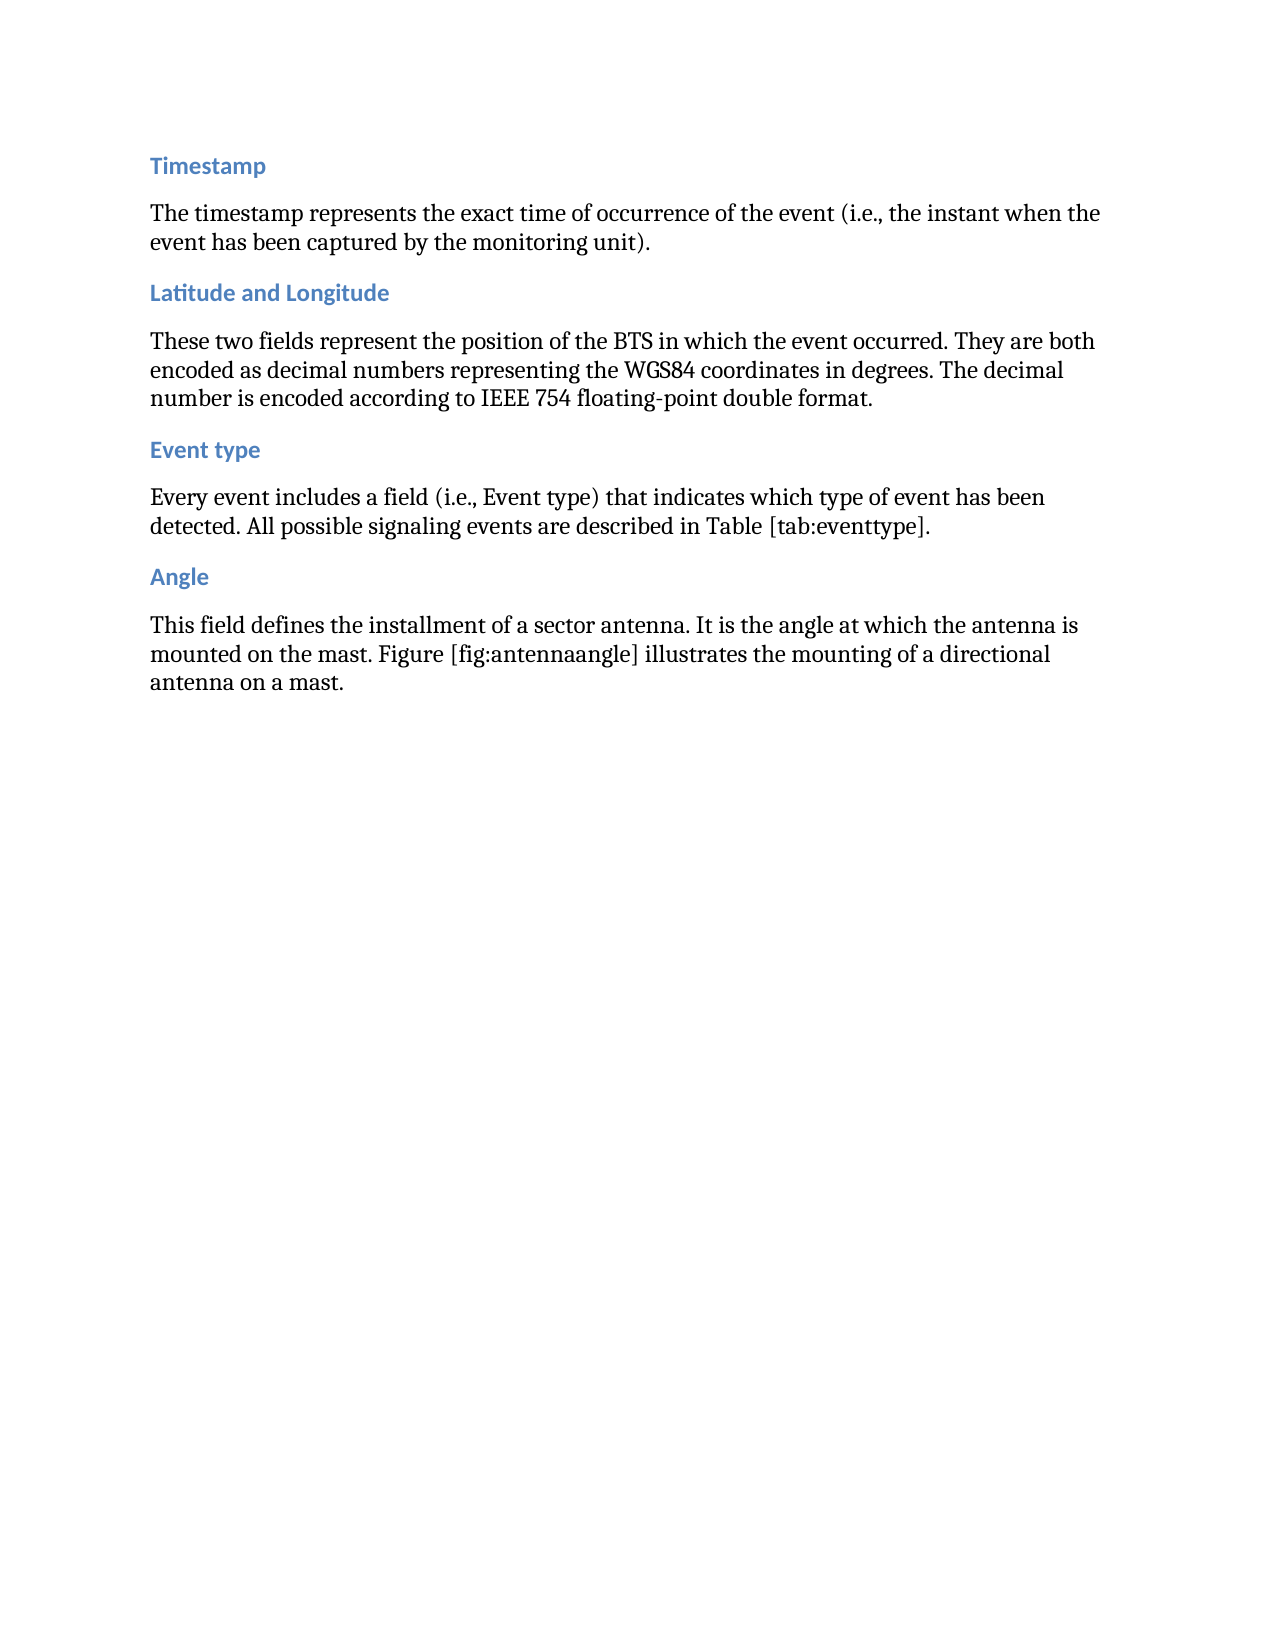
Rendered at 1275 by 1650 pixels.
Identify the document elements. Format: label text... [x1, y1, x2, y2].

subtitle Event type [150, 434, 1125, 464]
text Every event includes a field (i.e., Event type) that indicates which type of event has been detected. All possible signaling events are described in Table [tab:eventtype]. [150, 483, 1125, 541]
text These two fields represent the position of the BTS in which the event occurred. They are both encoded as decimal numbers representing the WGS84 coordinates in degrees. The decimal number is encoded according to IEEE 754 floating-point double format. [150, 327, 1125, 413]
text The timestamp represents the exact time of occurrence of the event (i.e., the instant when the event has been captured by the monitoring unit). [150, 199, 1125, 257]
subtitle Angle [150, 562, 1125, 592]
subtitle Timestamp [150, 150, 1125, 181]
text This field defines the installment of a sector antenna. It is the angle at which the antenna is mounted on the mast. Figure [fig:antennaangle] illustrates the mounting of a directional antenna on a mast. [150, 611, 1125, 697]
subtitle Latitude and Longitude [150, 278, 1125, 308]
